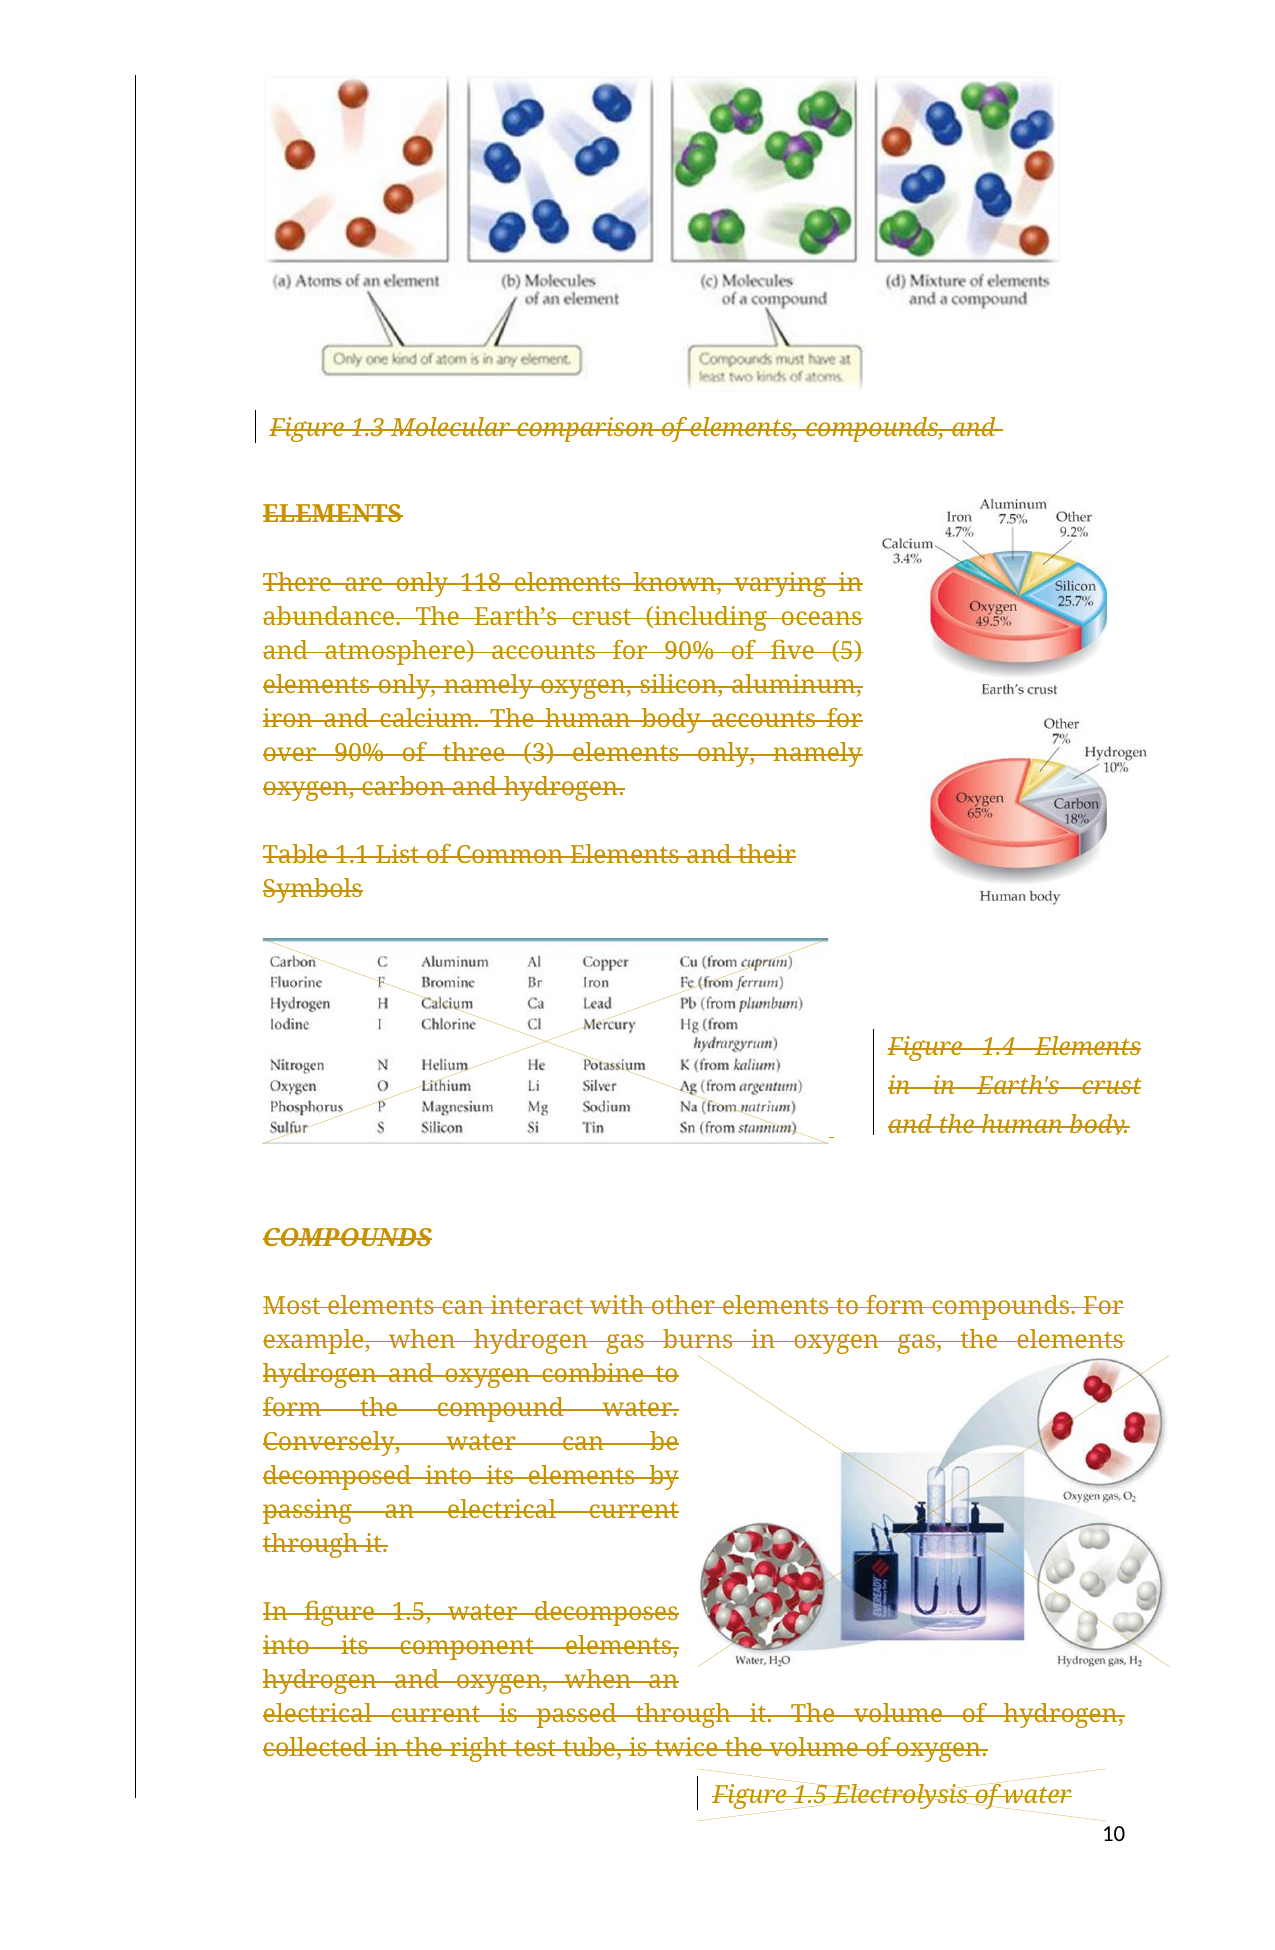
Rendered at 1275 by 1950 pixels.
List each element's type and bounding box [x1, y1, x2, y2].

picture [279, 91, 1046, 377]
picture [265, 1042, 826, 1144]
picture [881, 497, 1148, 905]
picture [548, 940, 829, 1143]
picture [697, 1356, 931, 1666]
picture [262, 940, 543, 1143]
picture [699, 1512, 1168, 1667]
picture [263, 938, 827, 1040]
picture [699, 1355, 1168, 1510]
picture [936, 1356, 1170, 1666]
